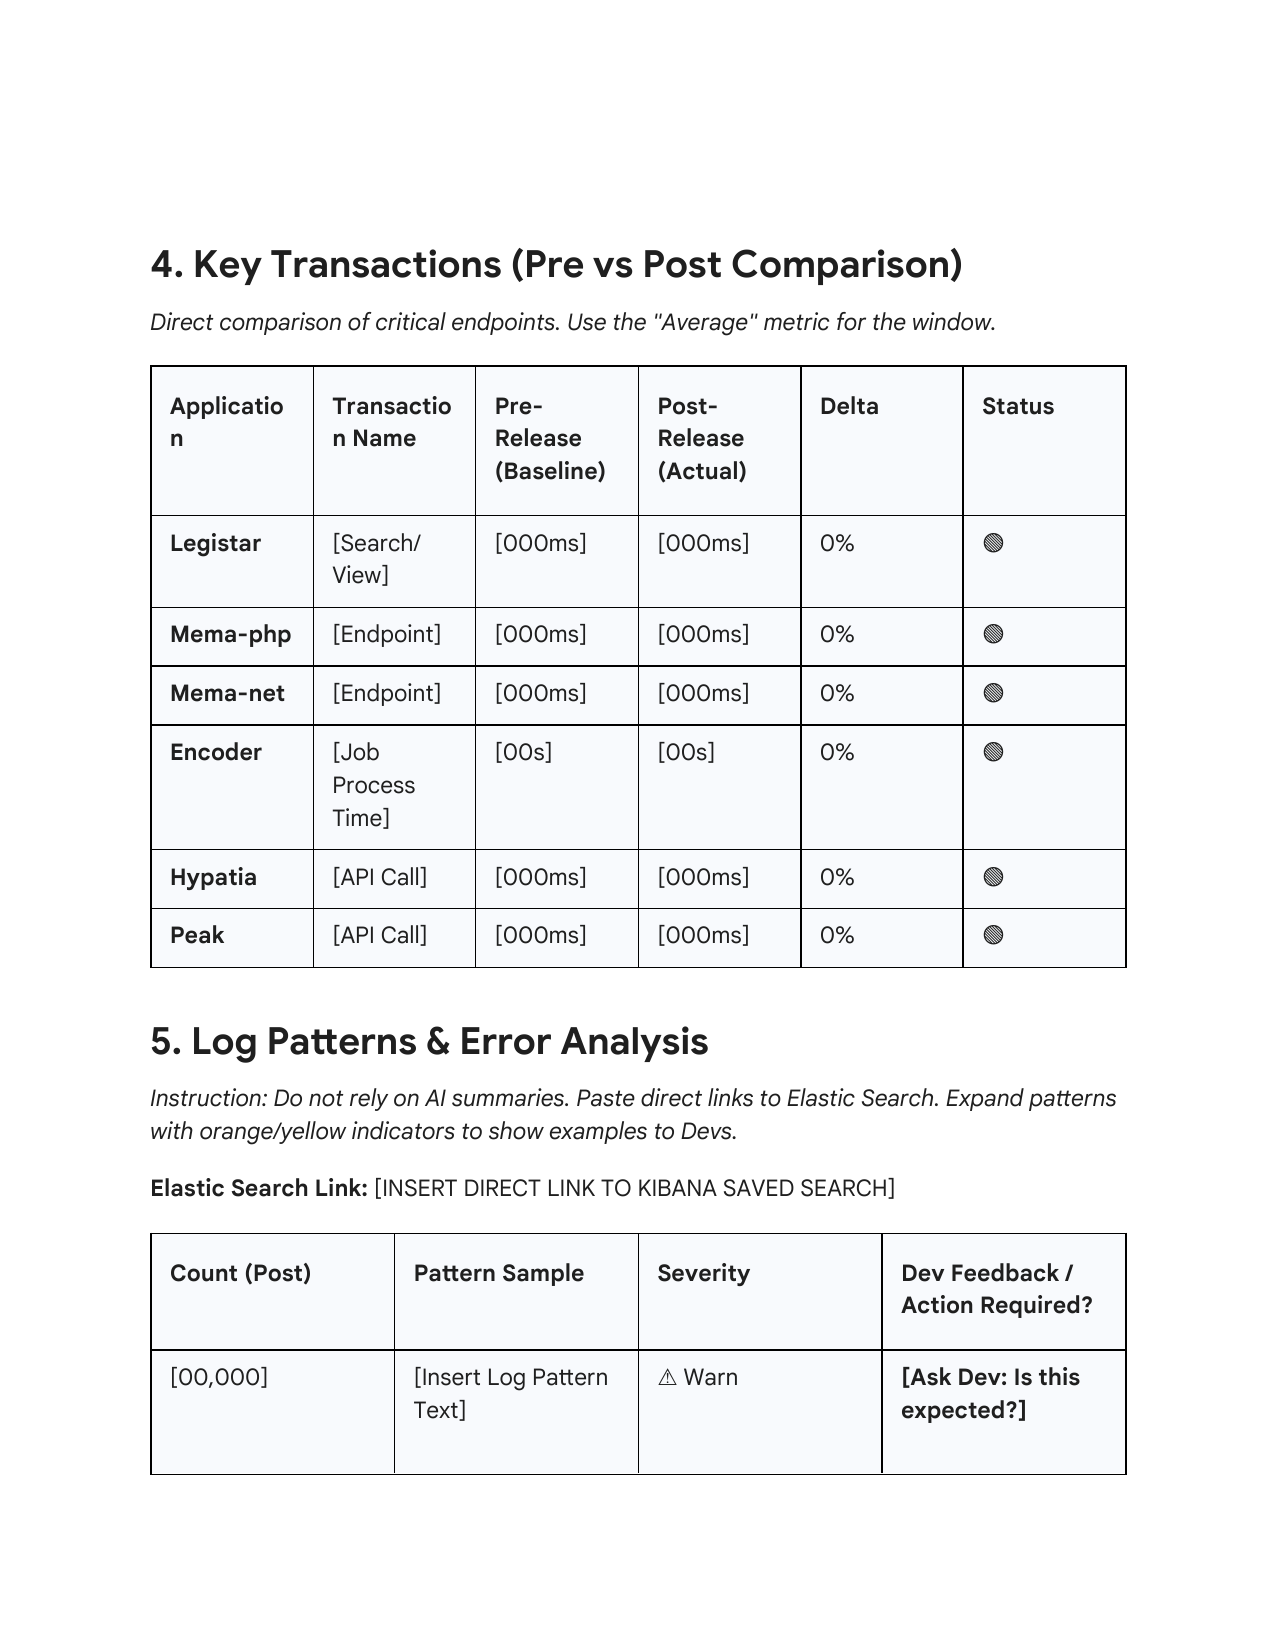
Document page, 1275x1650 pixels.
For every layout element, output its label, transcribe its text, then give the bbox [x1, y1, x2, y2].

table_cell ⚠️ Warn [639, 1351, 881, 1473]
table_cell [000ms] [639, 850, 800, 908]
table_cell 🟢 [964, 667, 1125, 724]
table_cell 0% [802, 909, 962, 967]
table_cell 🟢 [964, 608, 1125, 665]
table_cell [Search/View] [314, 516, 475, 606]
table_cell [Endpoint] [314, 667, 475, 724]
table_cell 0% [802, 608, 962, 665]
table_header Status [964, 367, 1125, 515]
table_header Count (Post) [152, 1234, 394, 1349]
table_cell [00s] [639, 726, 800, 849]
text Instruction: Do not rely on AI summaries. Paste direct links to Elastic Search. Expand patterns with orange/yellow indicators to show examples to Devs. [150, 1084, 1125, 1146]
table_cell 🟢 [964, 726, 1125, 849]
table_cell Legistar [152, 516, 313, 606]
table_header Pre-Release (Baseline) [476, 367, 638, 515]
table_header Severity [639, 1234, 881, 1349]
table_cell Mema-php [152, 608, 313, 665]
table_header Transaction Name [314, 367, 475, 515]
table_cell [883, 1351, 1125, 1473]
table_cell 0% [802, 726, 962, 849]
table_cell Encoder [152, 726, 313, 849]
table_cell [000ms] [476, 516, 638, 606]
table_cell [Endpoint] [314, 608, 475, 665]
table_header Pattern Sample [395, 1234, 638, 1349]
table_cell Peak [152, 909, 313, 967]
table_header Delta [802, 367, 962, 515]
table_cell 0% [802, 850, 962, 908]
table_cell [API Call] [314, 850, 475, 908]
table_cell 🟢 [964, 850, 1125, 908]
subtitle 5. Log Patterns & Error Analysis [150, 1018, 1125, 1065]
table_cell [00,000] [152, 1351, 394, 1473]
subtitle 4. Key Transactions (Pre vs Post Comparison) [150, 242, 1125, 289]
table_cell 0% [802, 667, 962, 724]
table_cell [API Call] [314, 909, 475, 967]
table_cell 0% [802, 516, 962, 606]
table_cell Hypatia [152, 850, 313, 908]
table_cell [Job Process Time] [314, 726, 475, 849]
table_cell [000ms] [476, 667, 638, 724]
table_cell [000ms] [476, 850, 638, 908]
text Elastic Search Link: [INSERT DIRECT LINK TO KIBANA SAVED SEARCH] [150, 1175, 1125, 1203]
table_cell Mema-net [152, 667, 313, 724]
table_cell [000ms] [476, 909, 638, 967]
table_cell [000ms] [639, 516, 800, 606]
table_cell [00s] [476, 726, 638, 849]
table_cell [000ms] [639, 909, 800, 967]
table_cell 🟢 [964, 516, 1125, 606]
table_cell [000ms] [639, 608, 800, 665]
table_header Application [152, 367, 313, 515]
table_header Post-Release (Actual) [639, 367, 800, 515]
text Direct comparison of critical endpoints. Use the "Average" metric for the window. [150, 308, 1125, 336]
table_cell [395, 1351, 638, 1473]
table_header Dev Feedback / Action Required? [883, 1234, 1125, 1349]
table_cell [000ms] [639, 667, 800, 724]
table_cell [000ms] [476, 608, 638, 665]
table_cell 🟢 [964, 909, 1125, 967]
